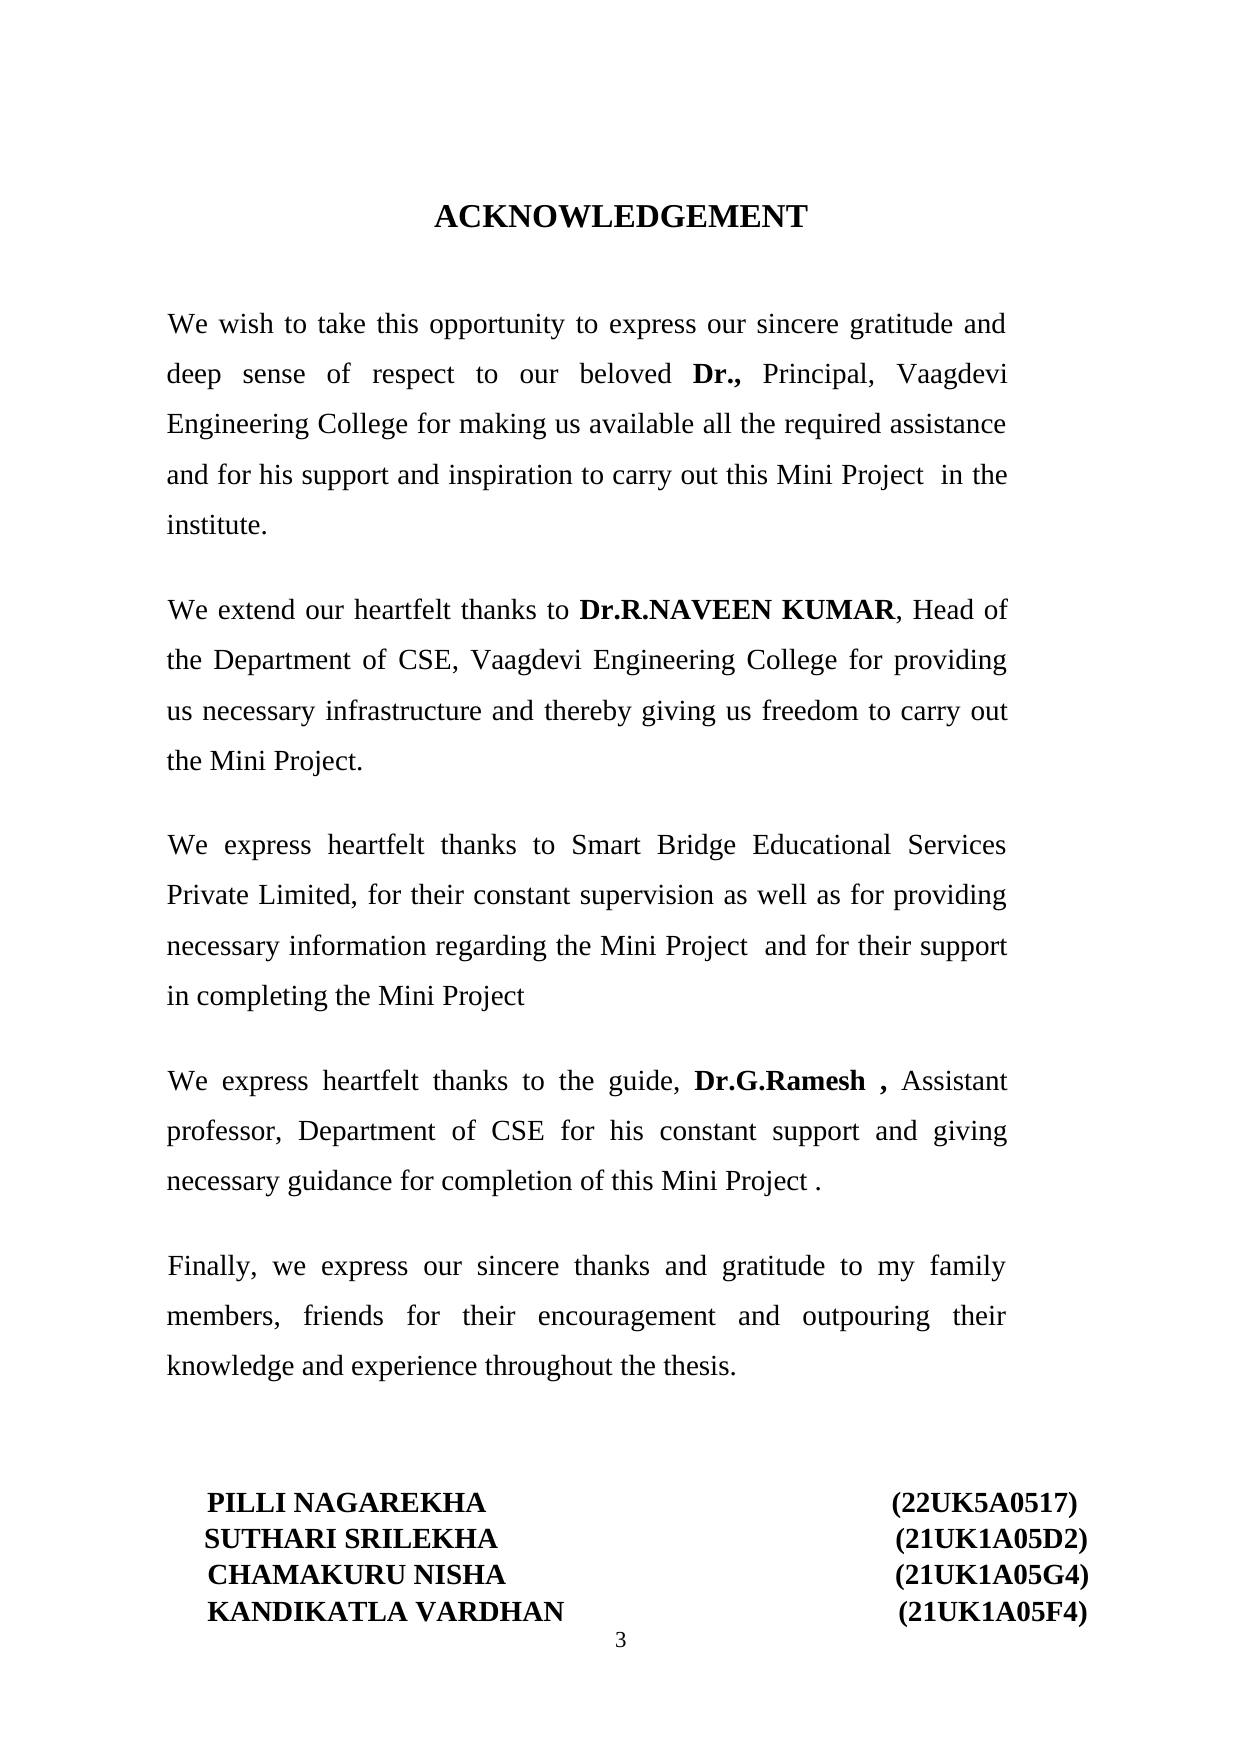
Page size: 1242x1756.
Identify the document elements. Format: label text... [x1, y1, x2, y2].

text Finally, we express our sincere thanks and gratitude to my family members, friends for their encouragement and outpouring their knowledge and experience throughout the thesis. [166, 1248, 1007, 1382]
text We extend our heartfelt thanks to Dr.R.NAVEEN KUMAR, Head of the Department of CSE, Vaagdevi Engineering College for providing us necessary infrastructure and thereby giving us freedom to carry out the Mini Project. [166, 592, 1008, 777]
subtitle ACKNOWLEDGEMENT [432, 196, 810, 234]
text We express heartfelt thanks to Smart Bridge Educational Services Private Limited, for their constant supervision as well as for providing necessary information regarding the Mini Project and for their support in completing the Mini Project [166, 827, 1007, 1011]
text SUTHARI SRILEKHA (21UK1A05D2) [204, 1521, 1142, 1555]
text We express heartfelt thanks to the guide, Dr.G.Ramesh , Assistant professor, Department of CSE for his constant support and giving necessary guidance for completion of this Mini Project . [166, 1063, 1008, 1197]
text We wish to take this opportunity to express our sincere gratitude and deep sense of respect to our beloved Dr., Principal, Vaagdevi Engineering College for making us available all the required assistance and for his support and inspiration to carry out this Mini Project in the institute. [166, 306, 1008, 541]
subtitle CHAMAKURU NISHA (21UK1A05G4) [207, 1557, 1142, 1591]
text KANDIKATLA VARDHAN (21UK1A05F4) [207, 1594, 1142, 1627]
subtitle PILLI NAGAREKHA (22UK5A0517) [207, 1485, 1142, 1519]
